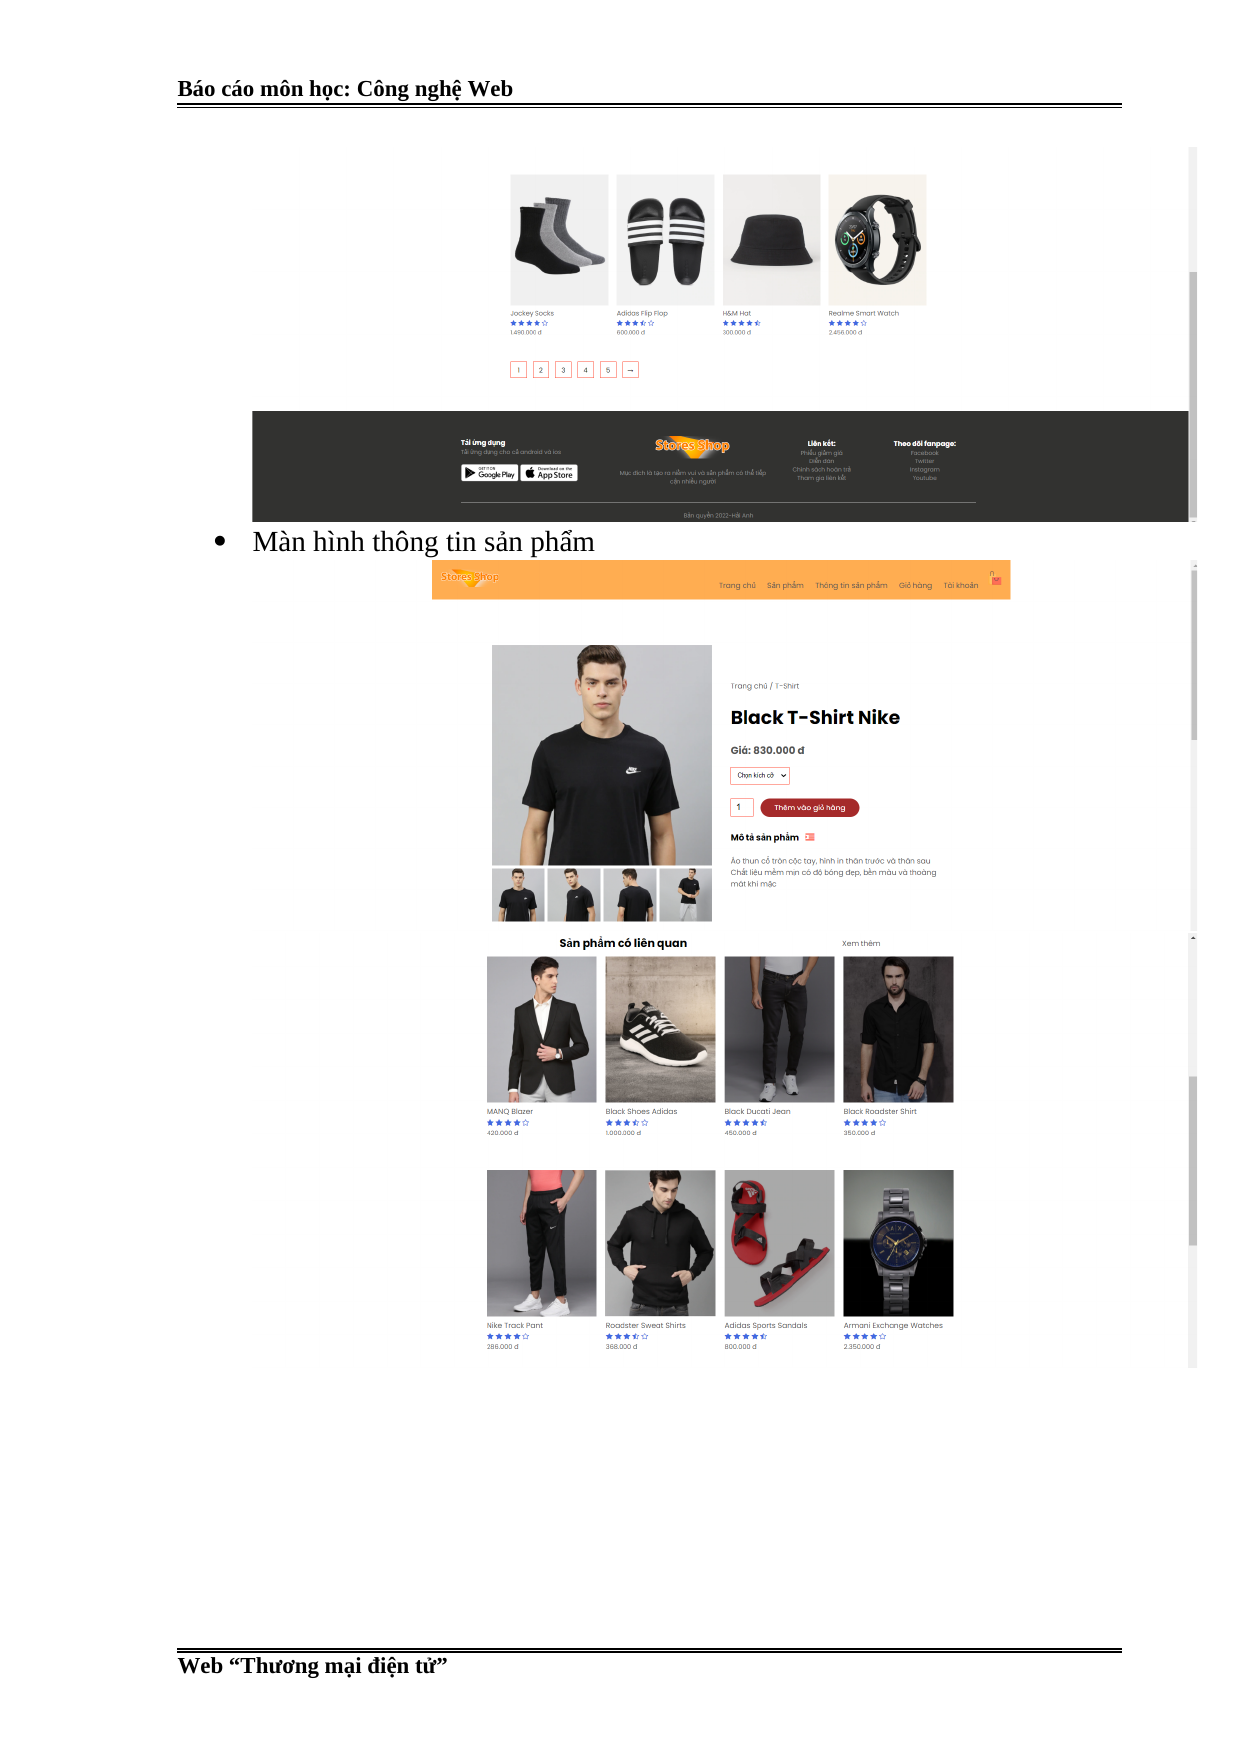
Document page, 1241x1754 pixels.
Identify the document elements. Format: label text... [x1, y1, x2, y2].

picture [252, 147, 1198, 522]
picture [252, 560, 1198, 931]
list Màn hình thông tin sản phẩm [215, 524, 1122, 557]
picture [252, 933, 1198, 1368]
